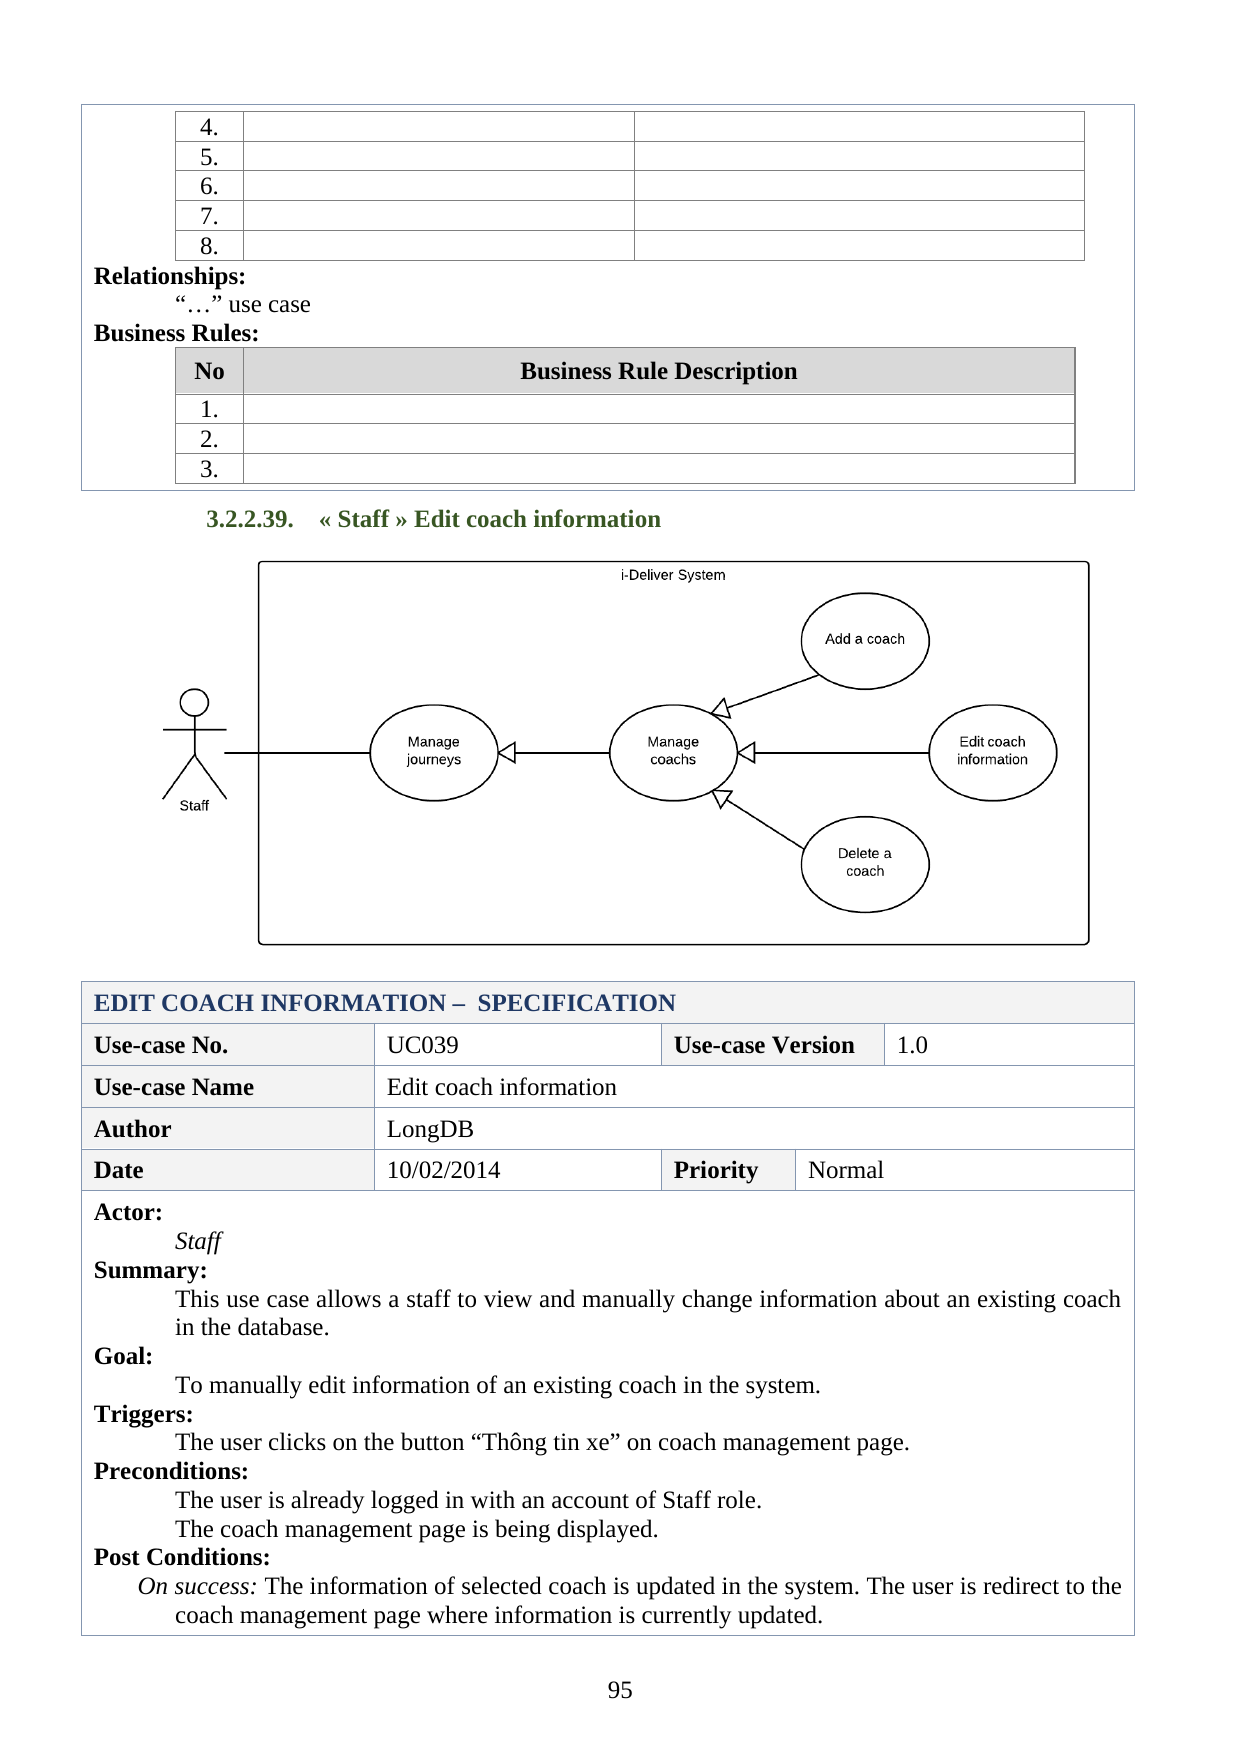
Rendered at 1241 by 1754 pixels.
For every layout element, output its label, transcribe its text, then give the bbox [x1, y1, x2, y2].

table_cell Date [82, 1150, 374, 1190]
table_cell Use-case Name [82, 1066, 374, 1107]
table_header EDIT COACH INFORMATION – SPECIFICATION [82, 982, 1134, 1023]
table_cell 10/02/2014 [375, 1150, 661, 1190]
table_cell Priority [662, 1150, 795, 1190]
table_cell 1.0 [885, 1024, 1134, 1065]
picture [112, 547, 1128, 962]
table_cell Edit coach information [375, 1066, 1134, 1107]
subtitle « Staff » Edit coach information [206, 504, 1146, 532]
table_cell Use-case No. [82, 1024, 374, 1065]
table_cell Normal [796, 1150, 1134, 1190]
table_cell LongDB [375, 1108, 1134, 1148]
table_cell Use-case Version [662, 1024, 884, 1065]
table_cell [82, 1191, 1134, 1635]
table_cell UC039 [375, 1024, 661, 1065]
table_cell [82, 105, 1134, 490]
table_cell Author [82, 1108, 374, 1148]
